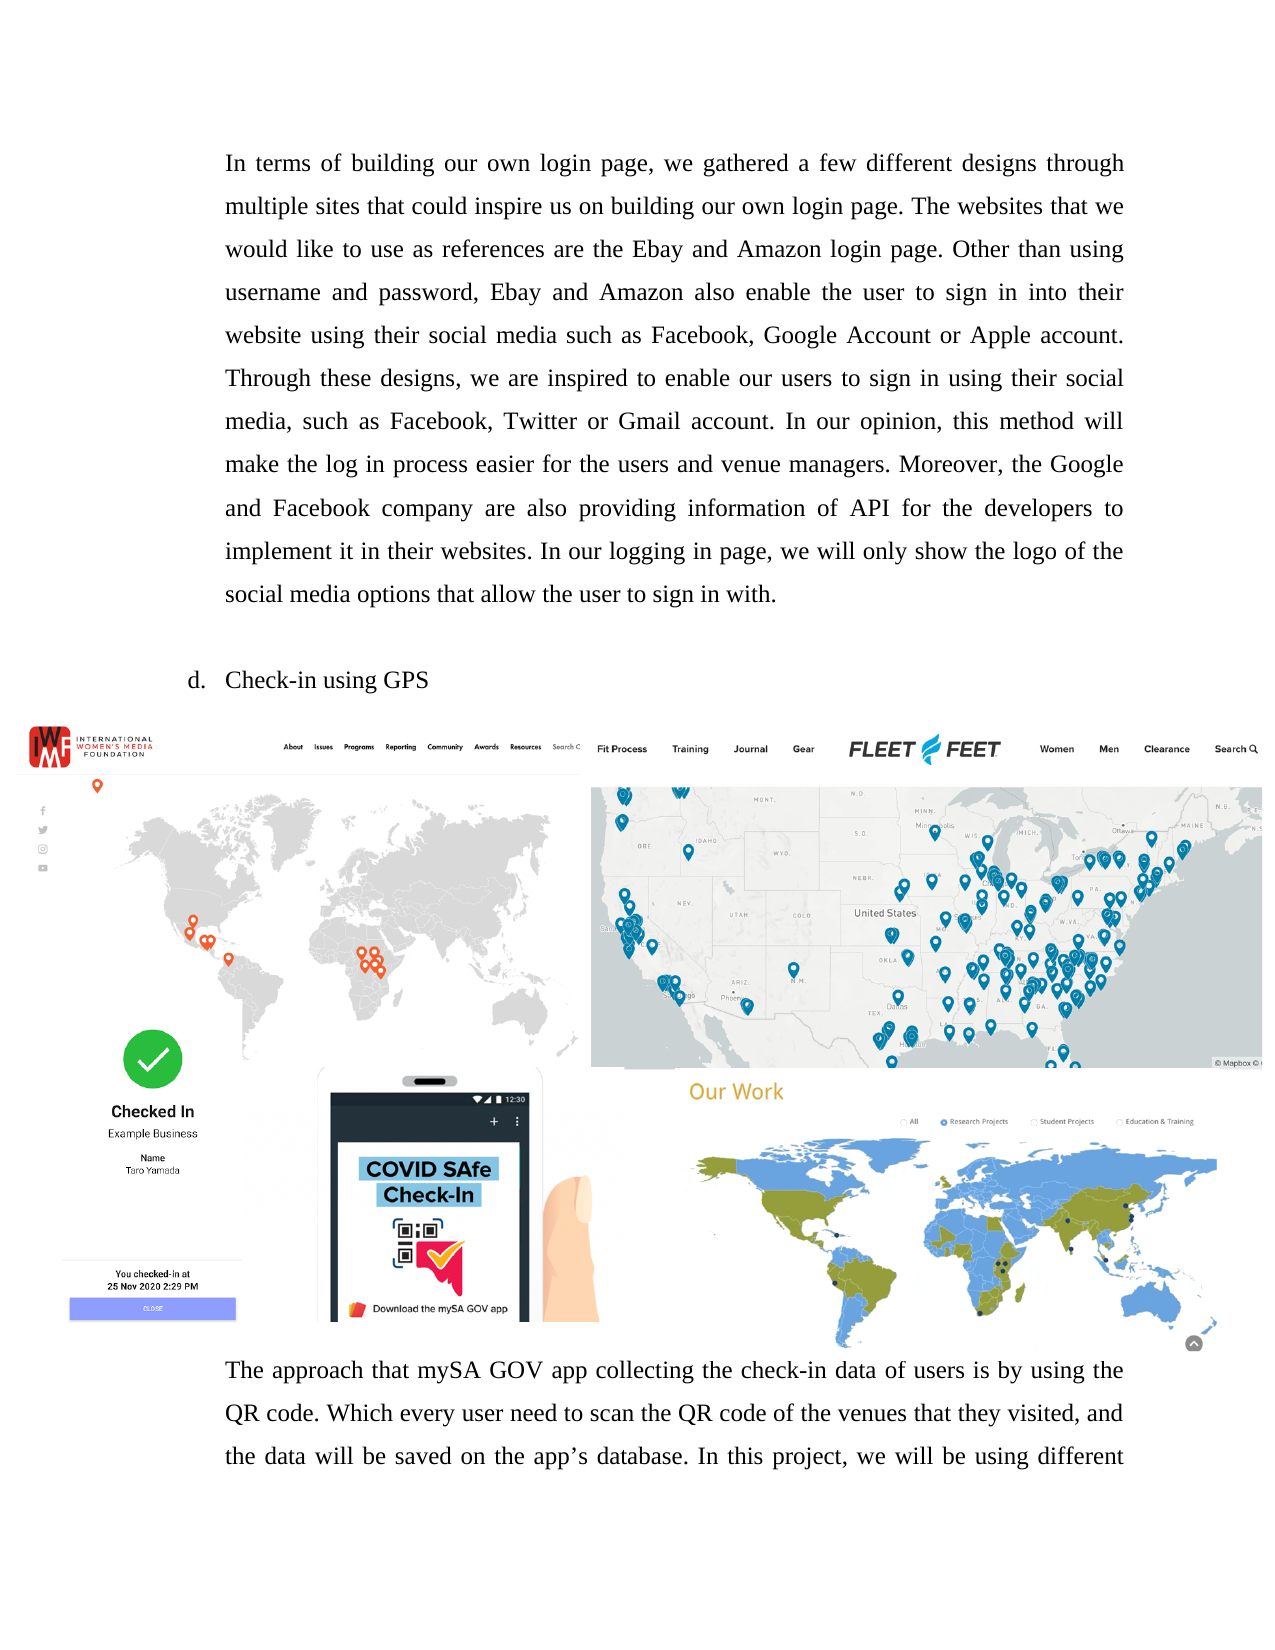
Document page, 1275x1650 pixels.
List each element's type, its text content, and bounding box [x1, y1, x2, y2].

picture [15, 720, 1263, 1361]
text In terms of building our own login page, we gathered a few different designs through multiple sites that could inspire us on building our own login page. The websites that we would like to use as references are the Ebay and Amazon login page. Other than using username and password, Ebay and Amazon also enable the user to sign in into their website using their social media such as Facebook, Google Account or Apple account. Through these designs, we are inspired to enable our users to sign in using their social media, such as Facebook, Twitter or Gmail account. In our opinion, this method will make the log in process easier for the users and venue managers. Moreover, the Google and Facebook company are also providing information of API for the developers to implement it in their websites. In our logging in page, we will only show the logo of the social media options that allow the user to sign in with. [225, 148, 1125, 608]
list Check-in using GPS [187, 665, 1125, 694]
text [225, 1355, 1125, 1470]
